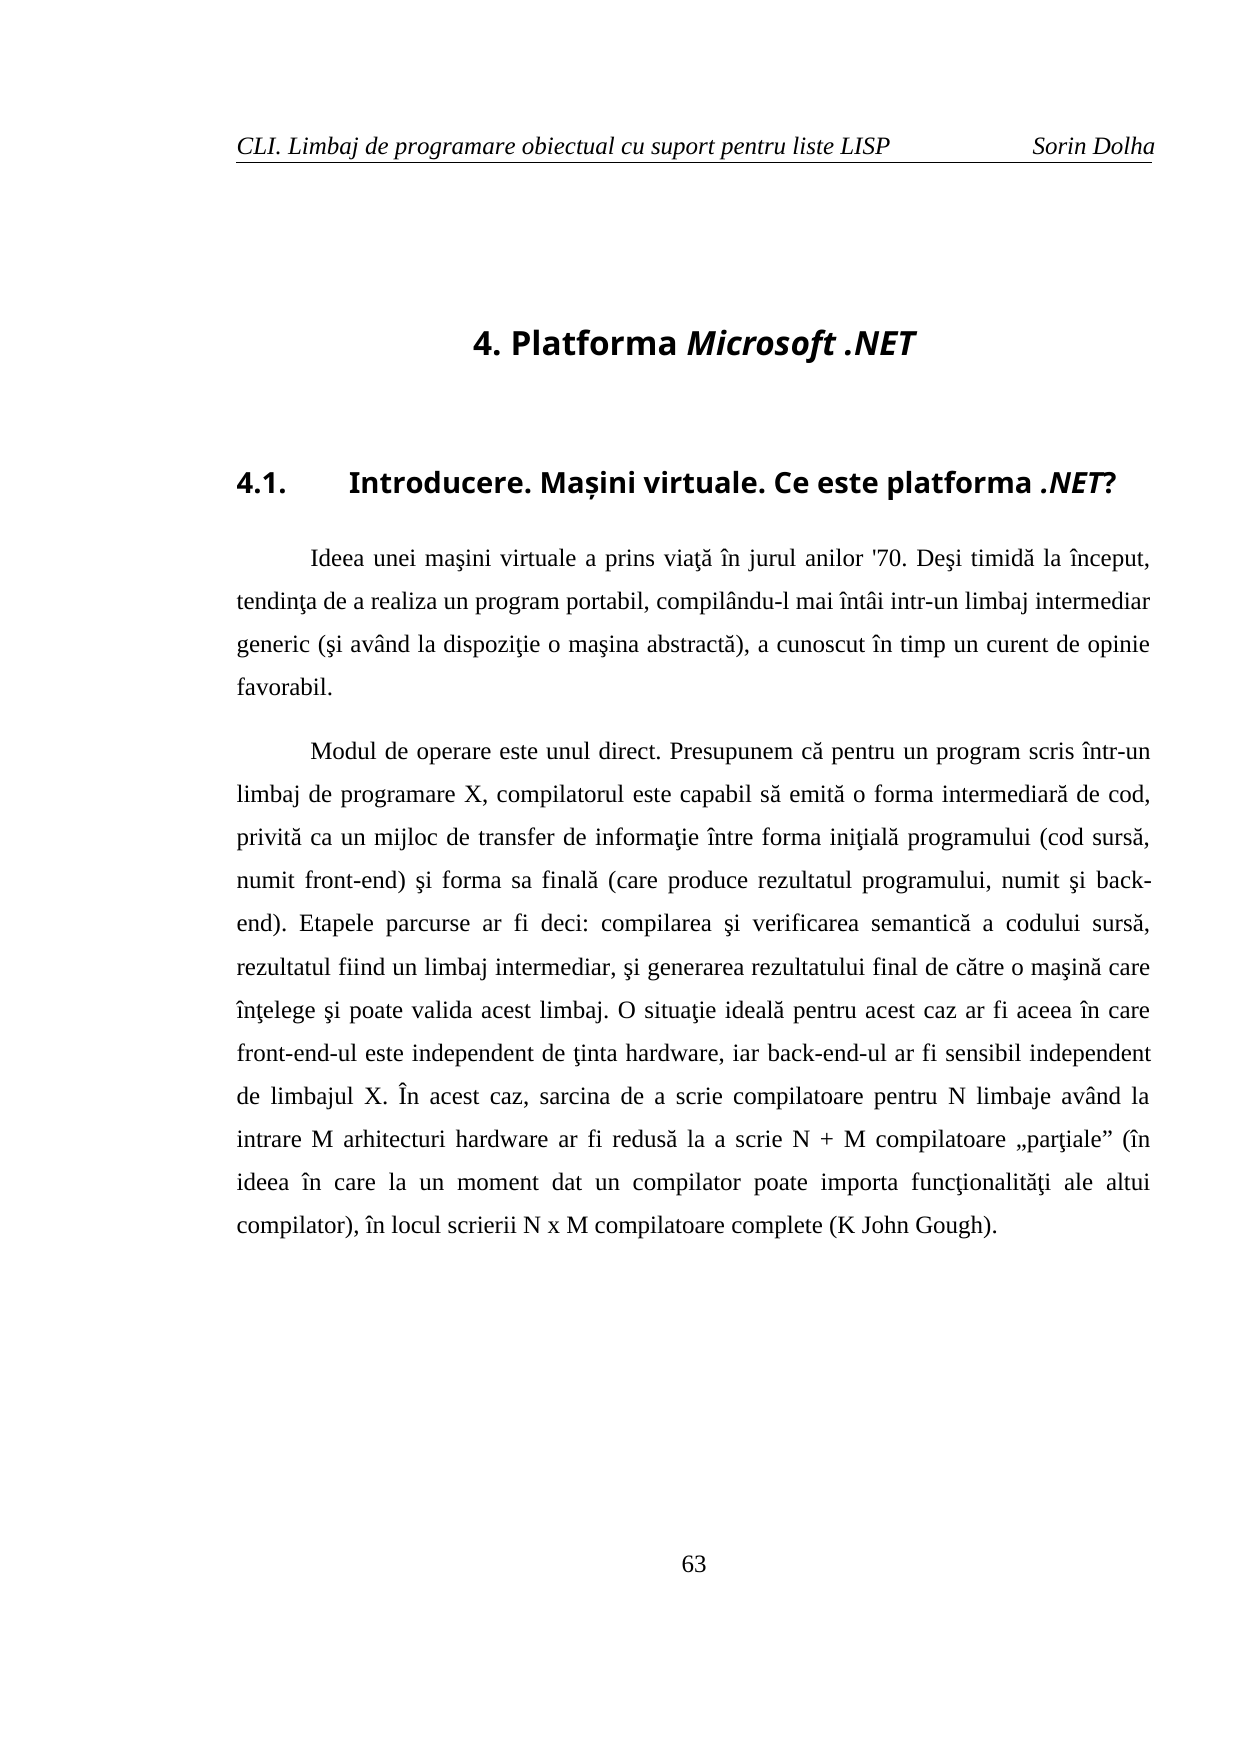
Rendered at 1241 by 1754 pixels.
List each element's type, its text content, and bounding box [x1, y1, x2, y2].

subtitle Platforma Microsoft .NET [236, 319, 1152, 365]
text Modul de operare este unul direct. Presupunem că pentru un program scris într-un limbaj de programare X, compilatorul este capabil să emită o forma intermediară de cod, privită ca un mijloc de transfer de informaţie între forma iniţială programului (cod sursă, numit front-end) şi forma sa finală (care produce rezultatul programului, numit şi back-end). Etapele parcurse ar fi deci: compilarea şi verificarea semantică a codului sursă, rezultatul fiind un limbaj intermediar, şi generarea rezultatului final de către o maşină care înţelege şi poate valida acest limbaj. O situaţie ideală pentru acest caz ar fi aceea în care front-end-ul este independent de ţinta hardware, iar back-end-ul ar fi sensibil independent de limbajul X. În acest caz, sarcina de a scrie compilatoare pentru N limbaje având la intrare M arhitecturi hardware ar fi redusă la a scrie N + M compilatoare „parţiale” (în ideea în care la un moment dat un compilator poate importa funcţionalităţi ale altui compilator), în locul scrierii N x M compilatoare complete (K John Gough). [236, 736, 1152, 1239]
subtitle Introducere. Maşini virtuale. Ce este platforma .NET? [236, 462, 1152, 502]
text Ideea unei maşini virtuale a prins viaţă în jurul anilor '70. Deşi timidă la început, tendinţa de a realiza un program portabil, compilându-l mai întâi intr-un limbaj intermediar generic (şi având la dispoziţie o maşina abstractă), a cunoscut în timp un curent de opinie favorabil. [236, 543, 1152, 701]
